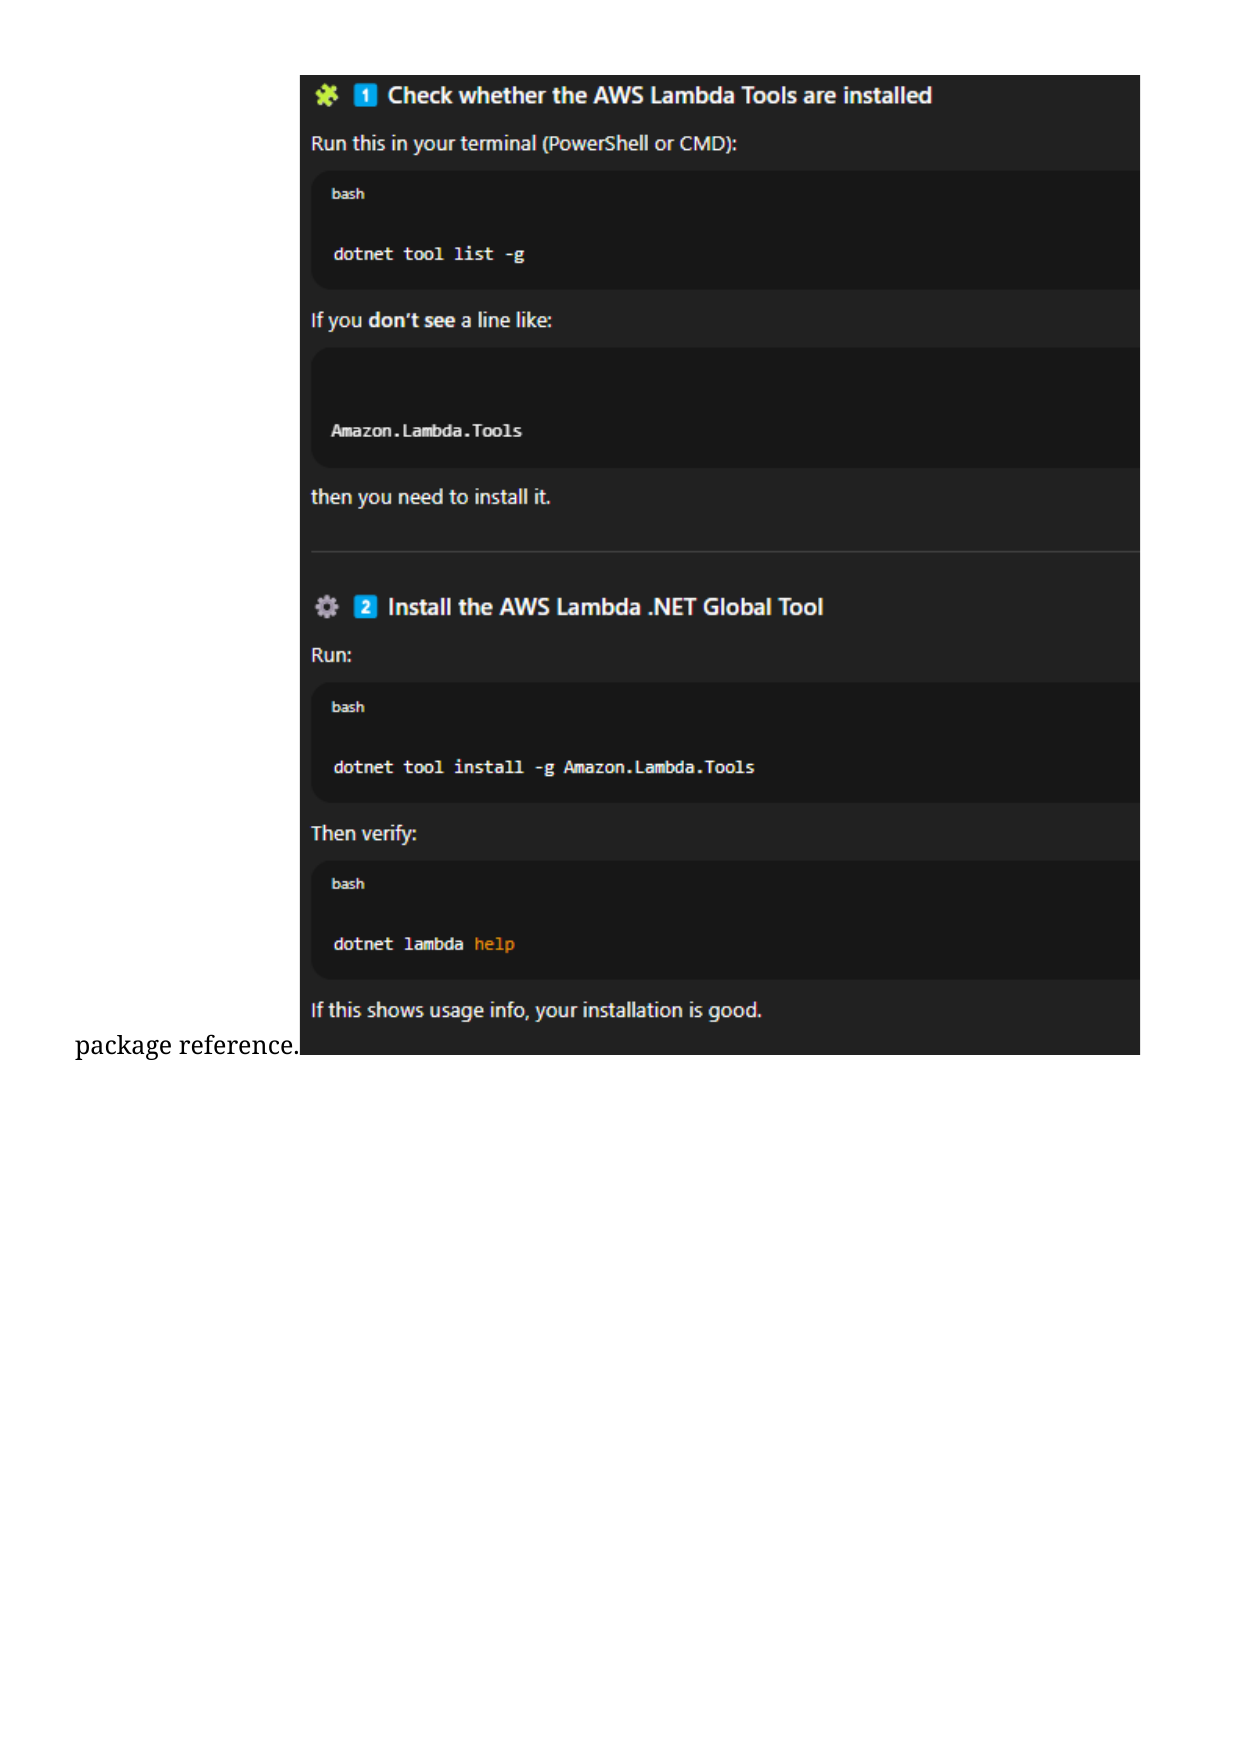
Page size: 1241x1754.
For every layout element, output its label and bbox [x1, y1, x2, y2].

picture [299, 75, 1141, 1055]
text [75, 75, 1165, 1062]
